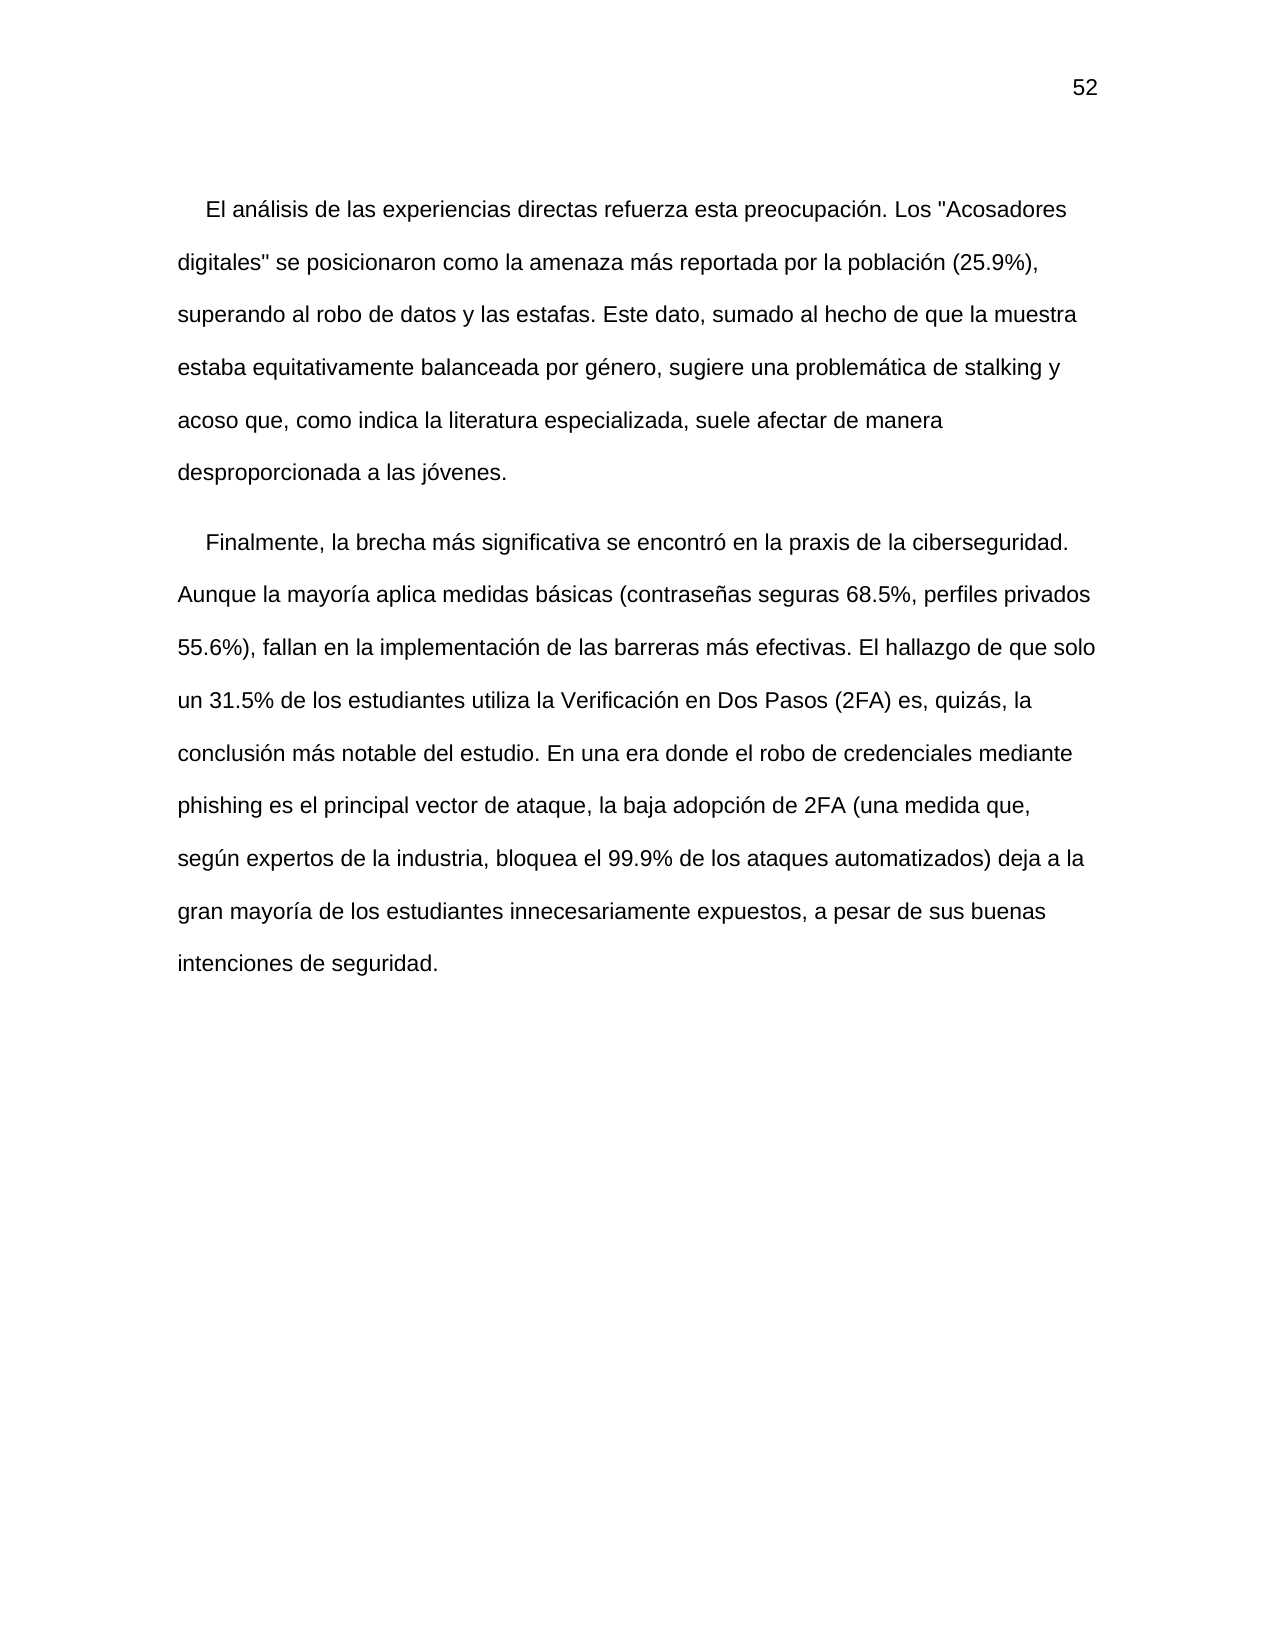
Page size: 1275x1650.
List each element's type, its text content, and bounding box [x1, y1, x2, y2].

text El análisis de las experiencias directas refuerza esta preocupación. Los "Acosadores digitales" se posicionaron como la amenaza más reportada por la población (25.9%), superando al robo de datos y las estafas. Este dato, sumado al hecho de que la muestra estaba equitativamente balanceada por género, sugiere una problemática de stalking y acoso que, como indica la literatura especializada, suele afectar de manera desproporcionada a las jóvenes. [177, 196, 1098, 486]
text Finalmente, la brecha más significativa se encontró en la praxis de la ciberseguridad. Aunque la mayoría aplica medidas básicas (contraseñas seguras 68.5%, perfiles privados 55.6%), fallan en la implementación de las barreras más efectivas. El hallazgo de que solo un 31.5% de los estudiantes utiliza la Verificación en Dos Pasos (2FA) es, quizás, la conclusión más notable del estudio. En una era donde el robo de credenciales mediante phishing es el principal vector de ataque, la baja adopción de 2FA (una medida que, según expertos de la industria, bloquea el 99.9% de los ataques automatizados) deja a la gran mayoría de los estudiantes innecesariamente expuestos, a pesar de sus buenas intenciones de seguridad. [177, 529, 1098, 977]
